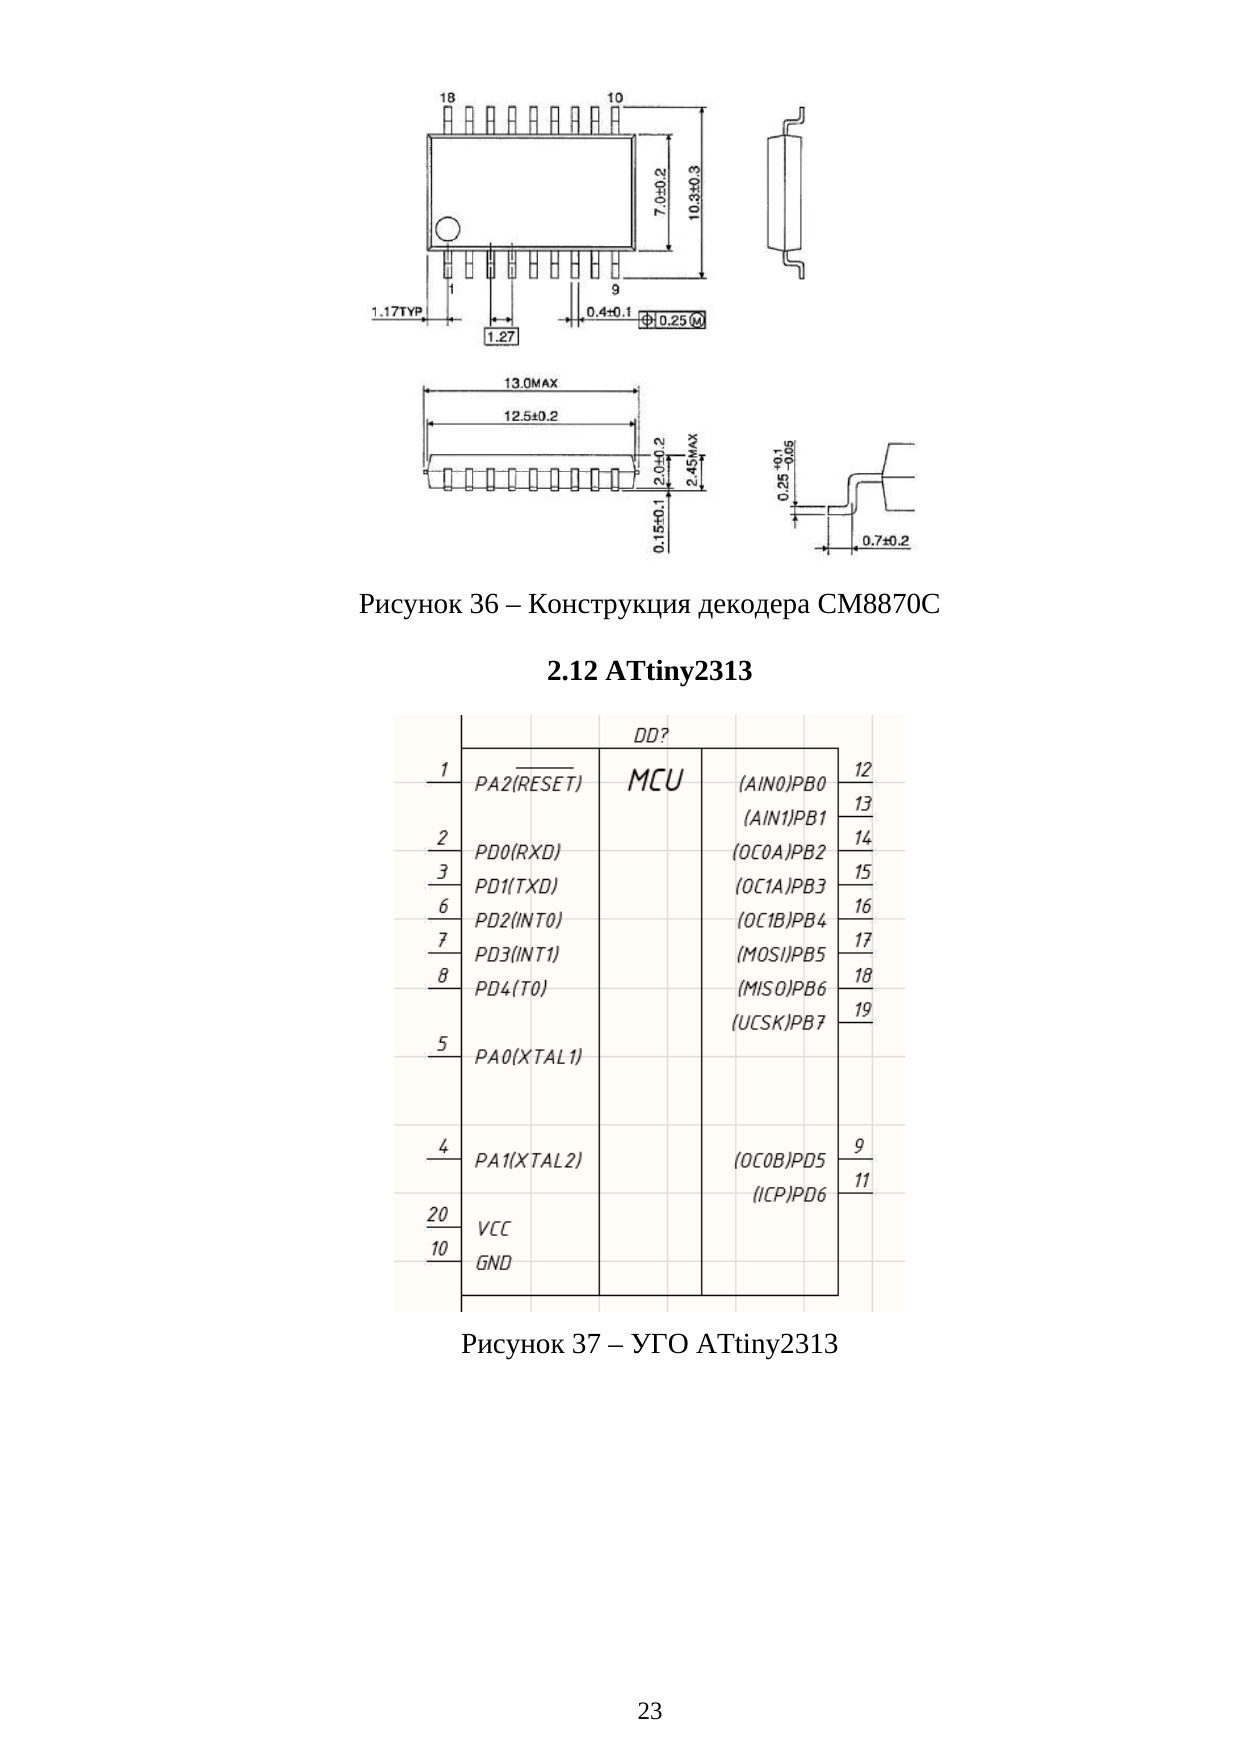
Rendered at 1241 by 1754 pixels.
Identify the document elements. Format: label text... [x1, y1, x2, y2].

subtitle 2.12 ATtiny2313 [148, 653, 1152, 686]
text Рисунок 36 – Конструкция декодера CM8870C [148, 586, 1152, 619]
picture [394, 715, 906, 1312]
picture [345, 88, 954, 572]
text Рисунок 37 – УГО ATtiny2313 [148, 1326, 1152, 1360]
